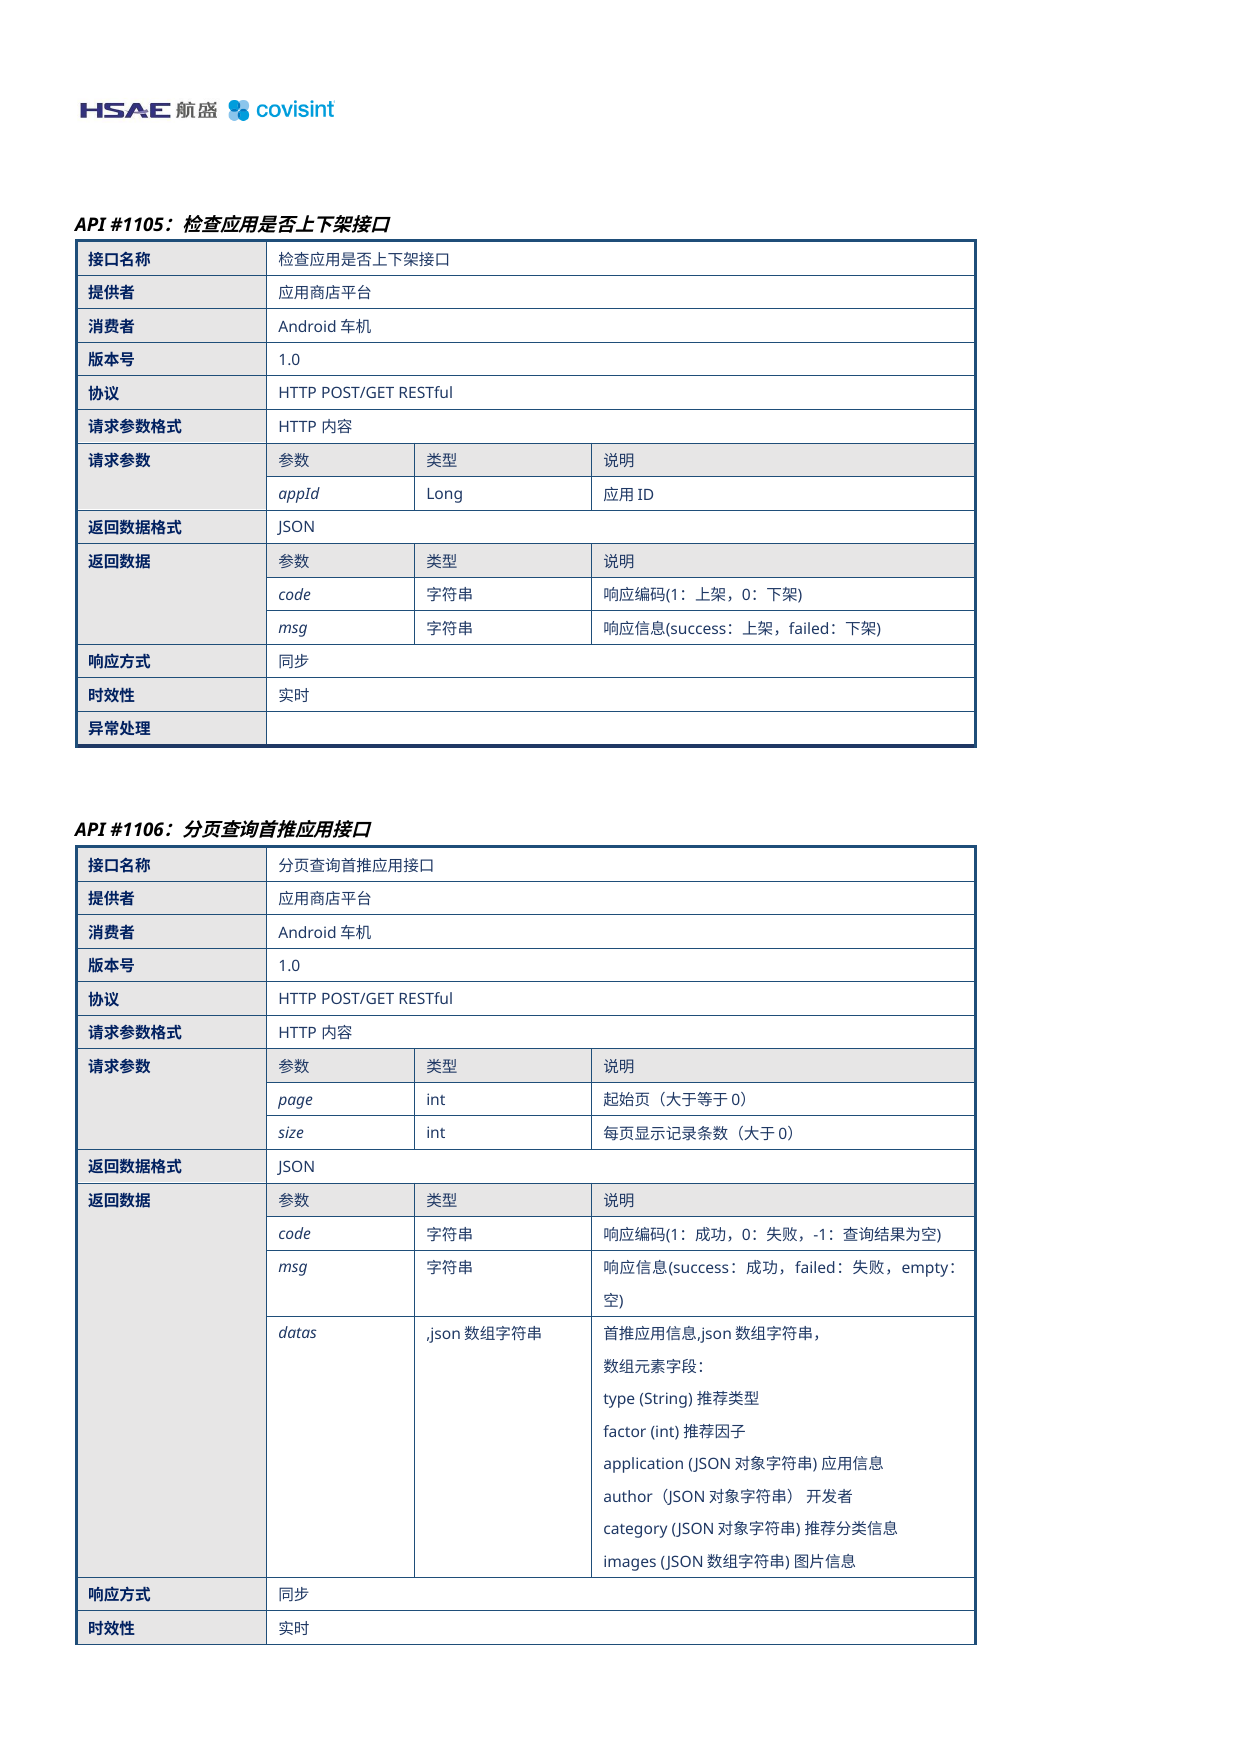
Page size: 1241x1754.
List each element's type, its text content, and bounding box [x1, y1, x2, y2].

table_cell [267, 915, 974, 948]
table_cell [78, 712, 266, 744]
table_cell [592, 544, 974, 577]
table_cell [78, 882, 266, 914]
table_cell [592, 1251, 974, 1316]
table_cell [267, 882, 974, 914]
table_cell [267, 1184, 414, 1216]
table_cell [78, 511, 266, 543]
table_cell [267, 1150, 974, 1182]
text API #1105：检查应用是否上下架接口 [75, 207, 1165, 239]
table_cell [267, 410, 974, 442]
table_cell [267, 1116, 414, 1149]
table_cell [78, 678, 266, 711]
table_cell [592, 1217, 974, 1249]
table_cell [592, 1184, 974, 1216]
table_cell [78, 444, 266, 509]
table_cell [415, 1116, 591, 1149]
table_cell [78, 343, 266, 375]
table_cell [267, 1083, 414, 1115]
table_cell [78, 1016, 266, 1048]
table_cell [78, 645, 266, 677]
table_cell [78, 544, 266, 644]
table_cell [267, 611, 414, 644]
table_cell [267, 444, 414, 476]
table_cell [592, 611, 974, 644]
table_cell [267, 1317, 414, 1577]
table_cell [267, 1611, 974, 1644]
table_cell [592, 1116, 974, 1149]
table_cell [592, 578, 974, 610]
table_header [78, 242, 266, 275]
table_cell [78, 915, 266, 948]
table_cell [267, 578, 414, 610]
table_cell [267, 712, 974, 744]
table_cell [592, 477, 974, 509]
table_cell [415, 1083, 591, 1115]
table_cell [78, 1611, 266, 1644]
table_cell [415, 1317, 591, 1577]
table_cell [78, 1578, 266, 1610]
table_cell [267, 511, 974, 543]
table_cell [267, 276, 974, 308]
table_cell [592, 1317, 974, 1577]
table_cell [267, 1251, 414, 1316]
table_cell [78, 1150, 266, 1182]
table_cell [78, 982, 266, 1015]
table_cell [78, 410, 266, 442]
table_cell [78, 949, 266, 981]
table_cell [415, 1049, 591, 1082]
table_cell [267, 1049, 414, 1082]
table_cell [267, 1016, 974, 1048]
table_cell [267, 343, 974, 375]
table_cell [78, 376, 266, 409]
text API #1106：分页查询首推应用接口 [75, 812, 1165, 845]
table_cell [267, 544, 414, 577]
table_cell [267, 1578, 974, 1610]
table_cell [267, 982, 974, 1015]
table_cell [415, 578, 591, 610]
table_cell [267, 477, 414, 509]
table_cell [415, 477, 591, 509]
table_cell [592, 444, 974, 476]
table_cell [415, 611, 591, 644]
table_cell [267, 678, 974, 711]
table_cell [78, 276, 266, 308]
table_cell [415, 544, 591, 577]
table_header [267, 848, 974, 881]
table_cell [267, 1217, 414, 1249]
picture [75, 89, 224, 132]
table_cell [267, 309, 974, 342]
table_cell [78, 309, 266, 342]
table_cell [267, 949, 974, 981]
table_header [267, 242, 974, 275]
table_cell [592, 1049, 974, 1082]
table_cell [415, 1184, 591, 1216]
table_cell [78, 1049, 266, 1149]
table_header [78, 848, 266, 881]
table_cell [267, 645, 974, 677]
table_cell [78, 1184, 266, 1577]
picture [228, 88, 335, 132]
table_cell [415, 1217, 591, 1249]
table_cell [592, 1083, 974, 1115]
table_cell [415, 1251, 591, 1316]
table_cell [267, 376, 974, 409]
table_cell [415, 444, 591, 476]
